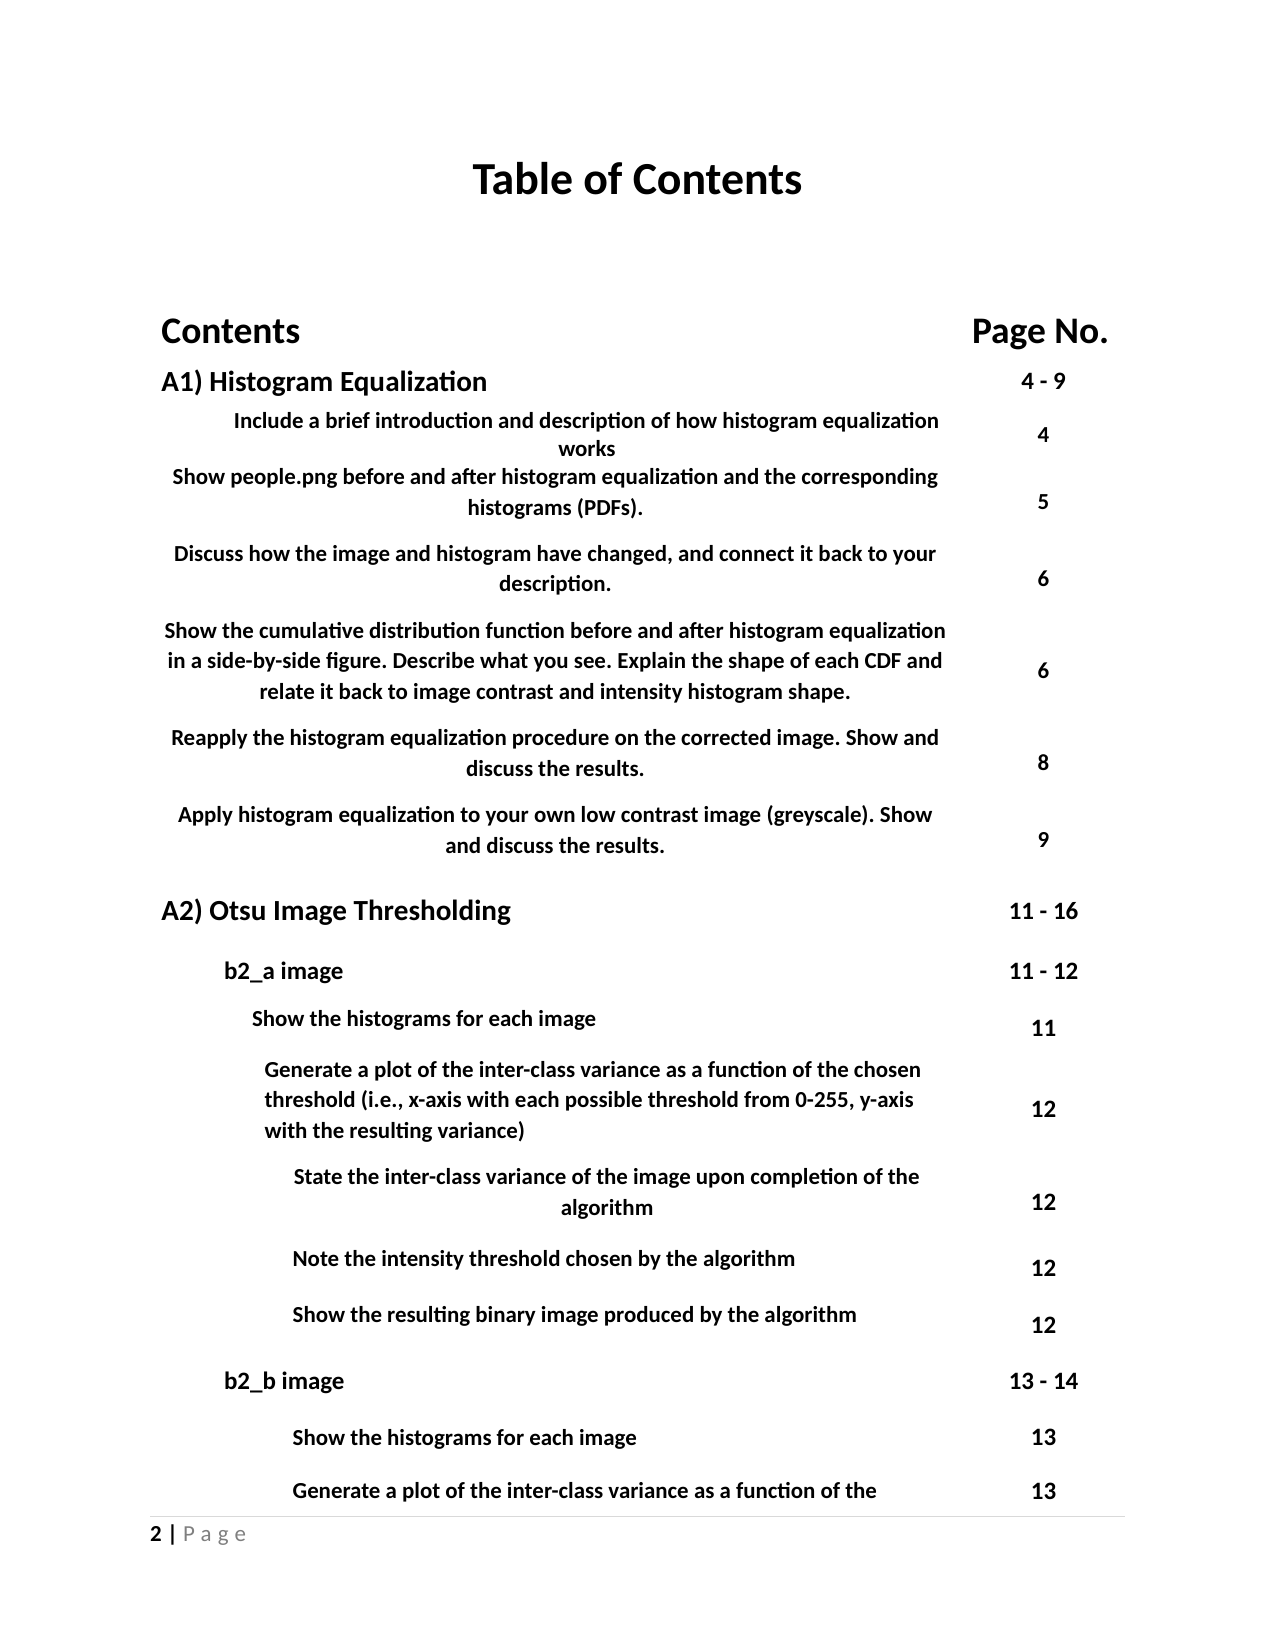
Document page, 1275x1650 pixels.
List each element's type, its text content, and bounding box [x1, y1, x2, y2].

table_cell 12 [961, 1296, 1126, 1352]
table_cell Include a brief introduction and description of how histogram equalization works [150, 406, 558, 462]
text Table of Contents [150, 150, 1125, 206]
table_cell 13 - 14 [961, 1352, 1126, 1408]
table_cell Note the intensity threshold chosen by the algorithm [150, 1240, 961, 1296]
table_cell 12 [961, 1240, 1126, 1296]
table_cell b2_b image [150, 1352, 961, 1408]
table_cell 4 - 9 [961, 355, 1126, 406]
table_cell 11 - 16 [961, 878, 1126, 943]
table_cell 8 [961, 724, 1126, 801]
table_cell 5 [961, 463, 1126, 539]
table_cell Show the histograms for each image [150, 1409, 961, 1465]
table_cell 12 [961, 1163, 1126, 1239]
table_cell 11 [961, 999, 1126, 1055]
table_cell Reapply the histogram equalization procedure on the corrected image. Show and discuss the results. [150, 724, 961, 801]
table_cell 11 - 12 [961, 943, 1126, 999]
table_header Page No. [961, 304, 1126, 355]
table_cell 6 [961, 539, 1126, 616]
table_cell A2) Otsu Image Thresholding [150, 878, 961, 943]
table_cell 4 [961, 406, 1126, 462]
table_cell Discuss how the image and histogram have changed, and connect it back to your description. [150, 539, 961, 616]
table_cell b2_a image [150, 943, 961, 999]
table_cell Show the resulting binary image produced by the algorithm [150, 1296, 961, 1352]
table_cell 13 [961, 1465, 1126, 1516]
table_cell Show people.png before and after histogram equalization and the corresponding histograms (PDFs). [150, 463, 961, 539]
table_cell Show the cumulative distribution function before and after histogram equalization in a side-by-side figure. Describe what you see. Explain the shape of each CDF and relate it back to image contrast and intensity histogram shape. [150, 616, 961, 723]
table_cell Apply histogram equalization to your own low contrast image (greyscale). Show and discuss the results. [150, 801, 961, 877]
table_cell A1) Histogram Equalization [150, 355, 961, 406]
table_cell 12 [961, 1055, 1126, 1162]
table_cell 13 [961, 1409, 1126, 1465]
table_cell 9 [961, 801, 1126, 877]
table_cell Show the histograms for each image [150, 999, 961, 1055]
table_header Contents [150, 304, 961, 355]
table_cell 6 [961, 616, 1126, 723]
table_cell State the inter-class variance of the image upon completion of the algorithm [150, 1163, 961, 1239]
table_cell Include a brief introduction and description of how histogram equalization works [615, 406, 961, 462]
